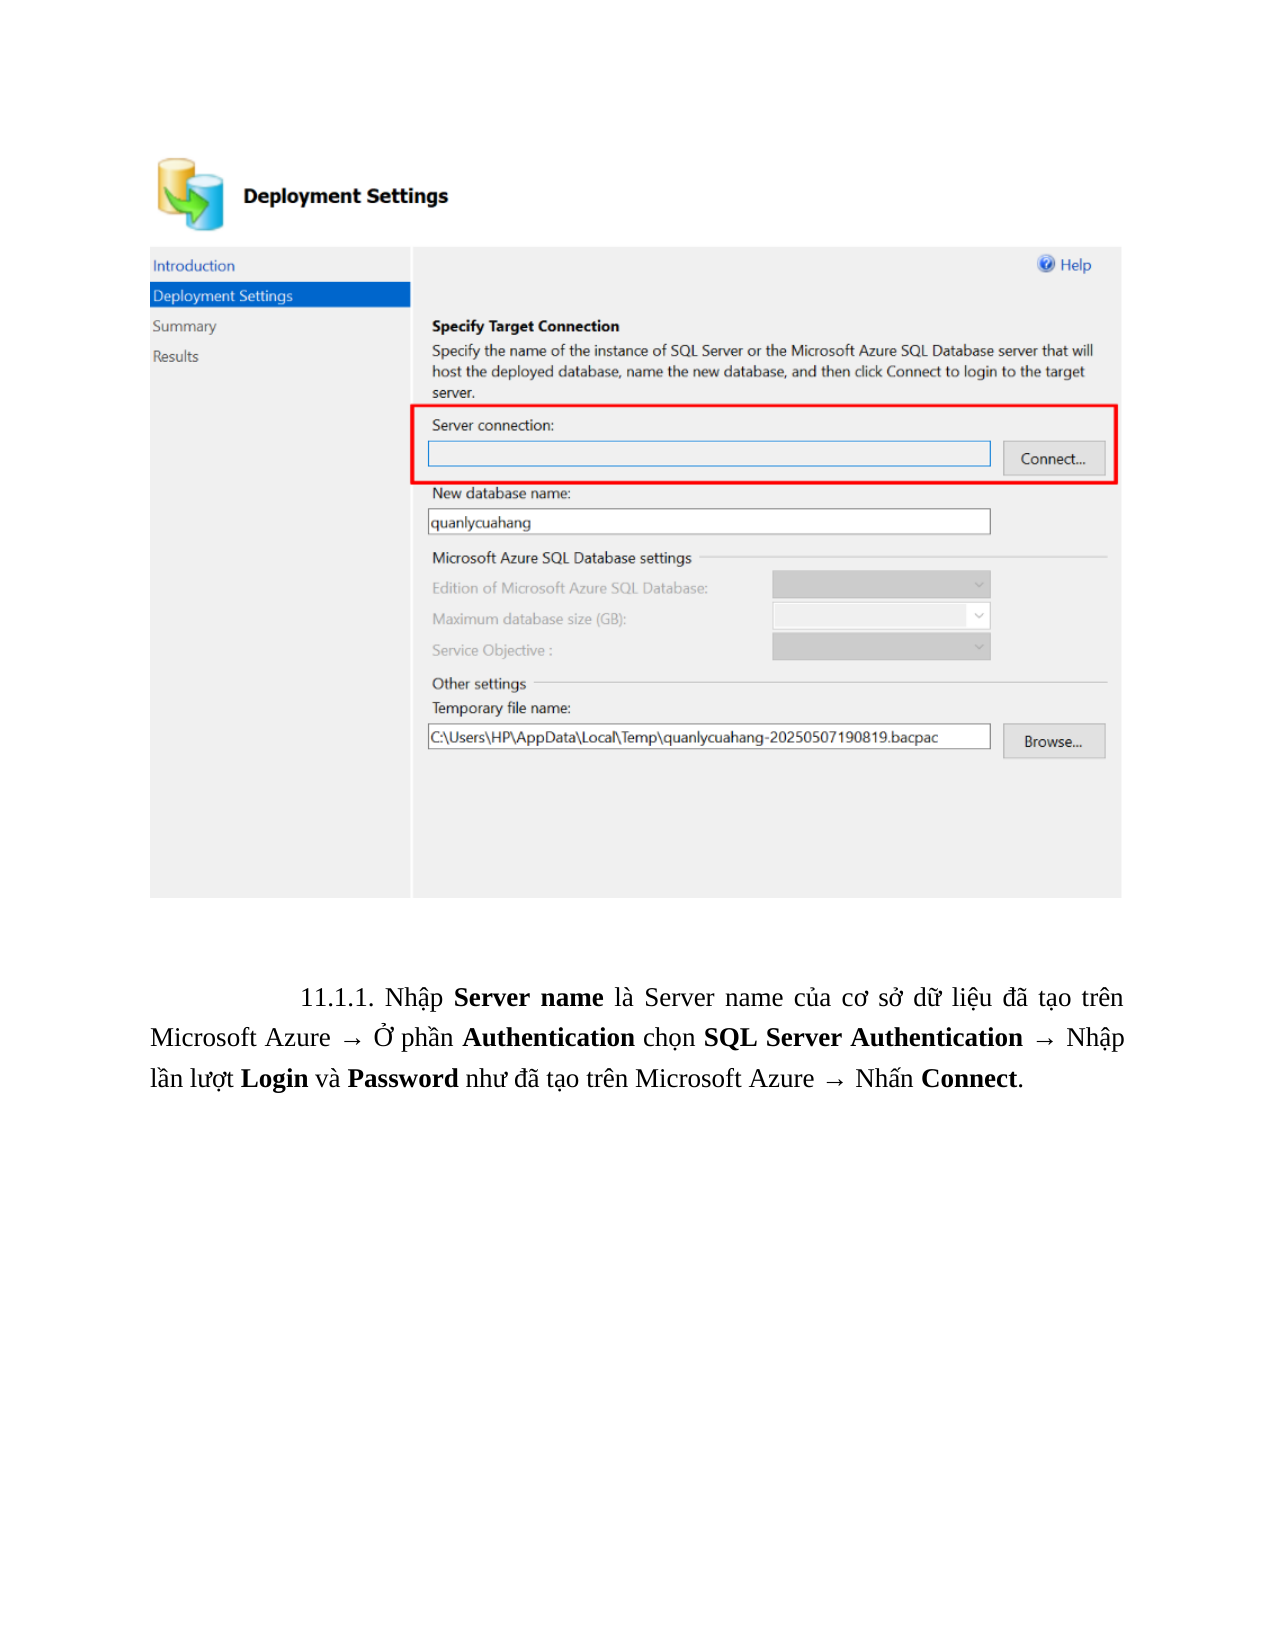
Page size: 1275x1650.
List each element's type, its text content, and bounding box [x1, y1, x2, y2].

picture [150, 150, 1125, 898]
text 11.1.1. Nhập Server name là Server name của cơ sở dữ liệu đã tạo trên Microsoft Azure → Ở phần Authentication chọn SQL Server Authentication → Nhập lần lượt Login và Password như đã tạo trên Microsoft Azure → Nhấn Connect. [150, 981, 1125, 1093]
